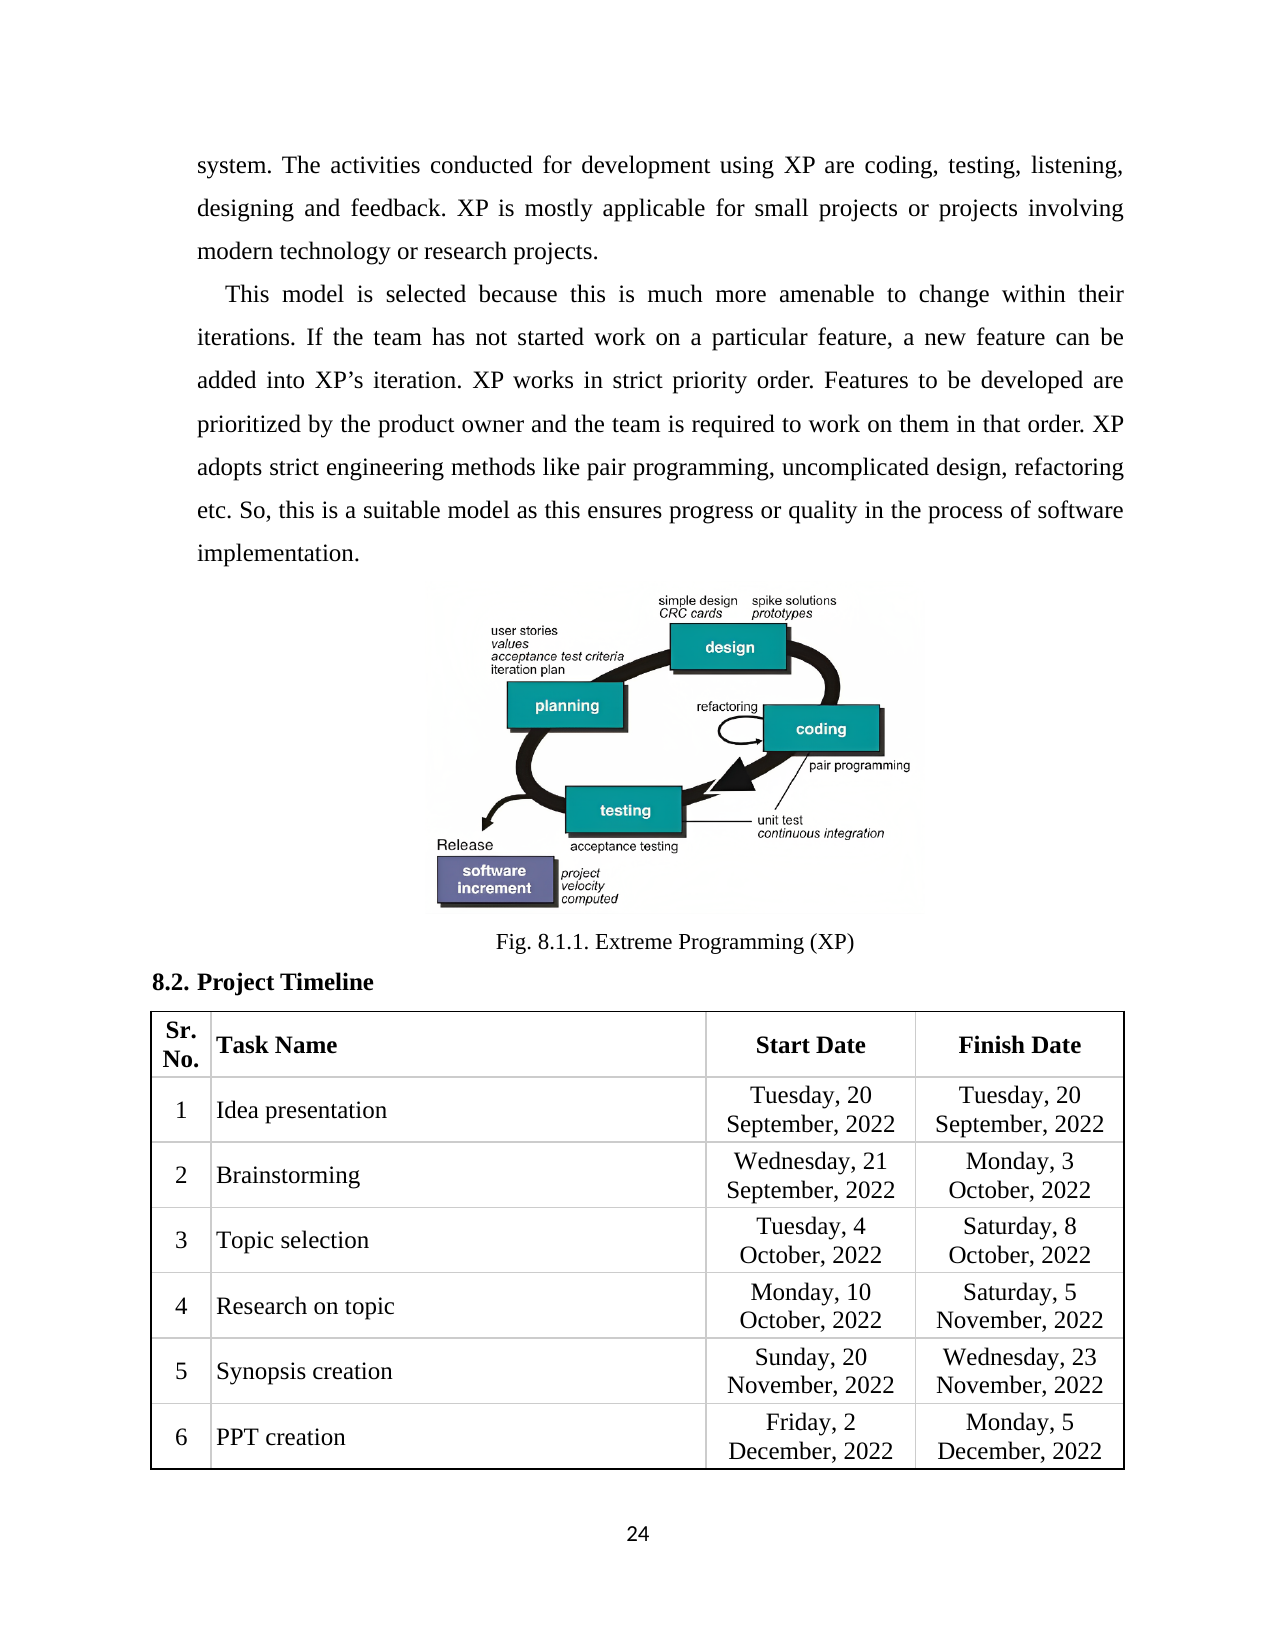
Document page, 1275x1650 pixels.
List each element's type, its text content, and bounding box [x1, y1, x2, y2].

table_cell Monday, 5 December, 2022 [916, 1404, 1123, 1468]
table_cell Monday, 10 October, 2022 [707, 1273, 915, 1337]
table_cell Brainstorming [212, 1143, 705, 1207]
table_cell Tuesday, 20 September, 2022 [707, 1078, 915, 1141]
table_cell 2 [152, 1143, 210, 1207]
table_cell Synopsis creation [212, 1339, 705, 1402]
table_header Task Name [212, 1012, 705, 1076]
table_cell Tuesday, 20 September, 2022 [916, 1078, 1123, 1141]
table_cell Research on topic [212, 1273, 705, 1337]
table_cell Tuesday, 4 October, 2022 [707, 1208, 915, 1272]
table_cell Friday, 2 December, 2022 [707, 1404, 915, 1468]
subtitle Project Timeline [152, 967, 1125, 996]
picture [425, 581, 925, 914]
table_cell Saturday, 8 October, 2022 [916, 1208, 1123, 1272]
table_cell PPT creation [212, 1404, 705, 1468]
table_cell 3 [152, 1208, 210, 1272]
table_header Start Date [707, 1012, 915, 1076]
table_cell 6 [152, 1404, 210, 1468]
table_cell Wednesday, 23 November, 2022 [916, 1339, 1123, 1402]
text Fig. 8.1.1. Extreme Programming (XP) [197, 928, 1125, 954]
table_cell Wednesday, 21 September, 2022 [707, 1143, 915, 1207]
table_header Finish Date [916, 1012, 1123, 1076]
table_cell Saturday, 5 November, 2022 [916, 1273, 1123, 1337]
table_cell Sunday, 20 November, 2022 [707, 1339, 915, 1402]
table_cell Monday, 3 October, 2022 [916, 1143, 1123, 1207]
table_cell 5 [152, 1339, 210, 1402]
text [197, 150, 1125, 265]
table_header Sr. No. [152, 1012, 210, 1076]
table_cell Idea presentation [212, 1078, 705, 1141]
text This model is selected because this is much more amenable to change within their iterations. If the team has not started work on a particular feature, a new feature can be added into XP’s iteration. XP works in strict priority order. Features to be developed are prioritized by the product owner and the team is required to work on them in that order. XP adopts strict engineering methods like pair programming, uncomplicated design, refactoring etc. So, this is a suitable model as this ensures progress or quality in the process of software implementation. [197, 279, 1125, 567]
table_cell 4 [152, 1273, 210, 1337]
table_cell Topic selection [212, 1208, 705, 1272]
table_cell 1 [152, 1078, 210, 1141]
